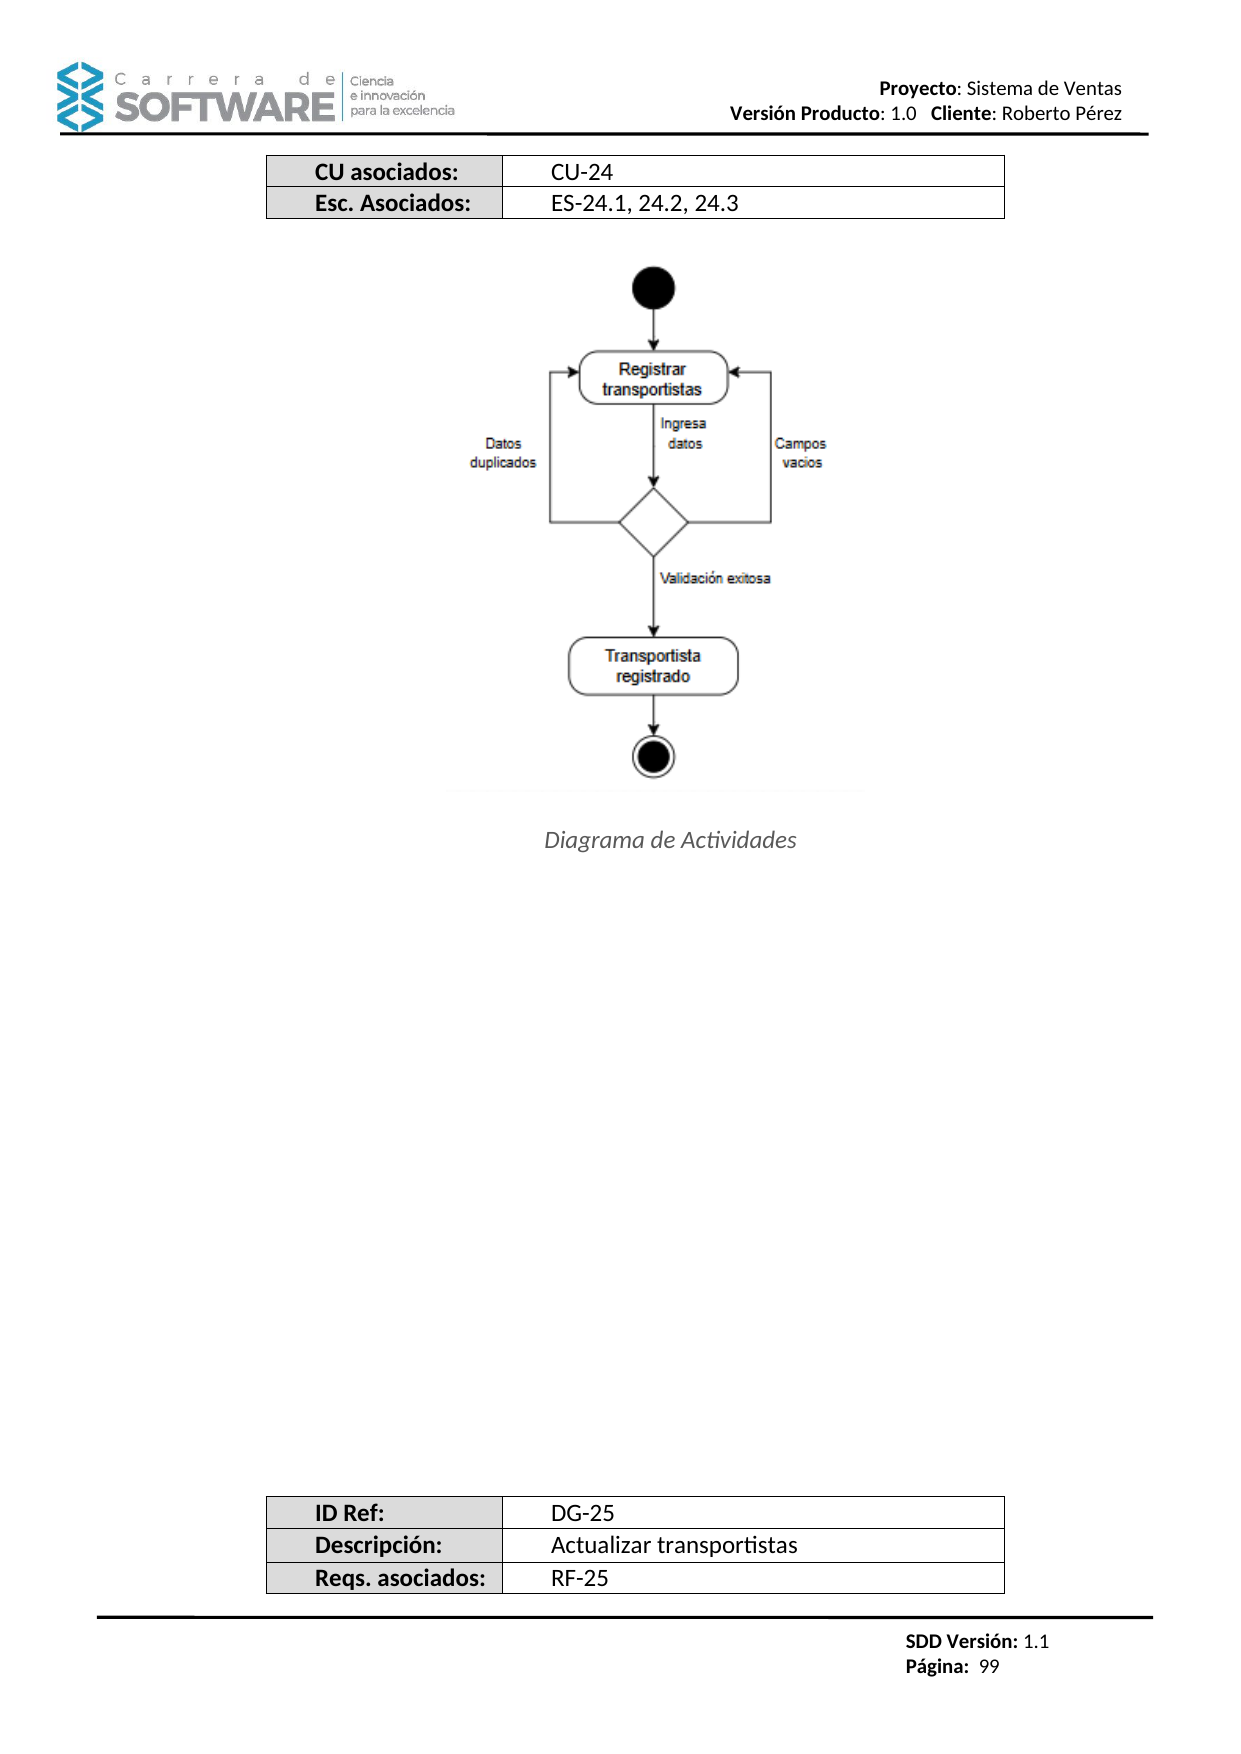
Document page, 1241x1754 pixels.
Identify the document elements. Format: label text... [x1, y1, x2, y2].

table_cell Descripción: [267, 1529, 502, 1562]
text Diagrama de Actividades [222, 825, 1122, 855]
table_cell Reqs. asociados: [267, 1563, 502, 1593]
table_cell RF-25 [503, 1563, 1004, 1593]
picture [46, 46, 461, 154]
table_cell Esc. Asociados: [267, 187, 502, 218]
table_cell Actualizar transportistas [503, 1529, 1004, 1562]
picture [446, 250, 865, 792]
table_cell CU asociados: [267, 156, 502, 186]
table_header DG-25 [503, 1497, 1004, 1528]
table_header ID Ref: [267, 1497, 502, 1528]
table_cell CU-24 [503, 156, 1004, 186]
table_cell ES-24.1, 24.2, 24.3 [503, 187, 1004, 218]
